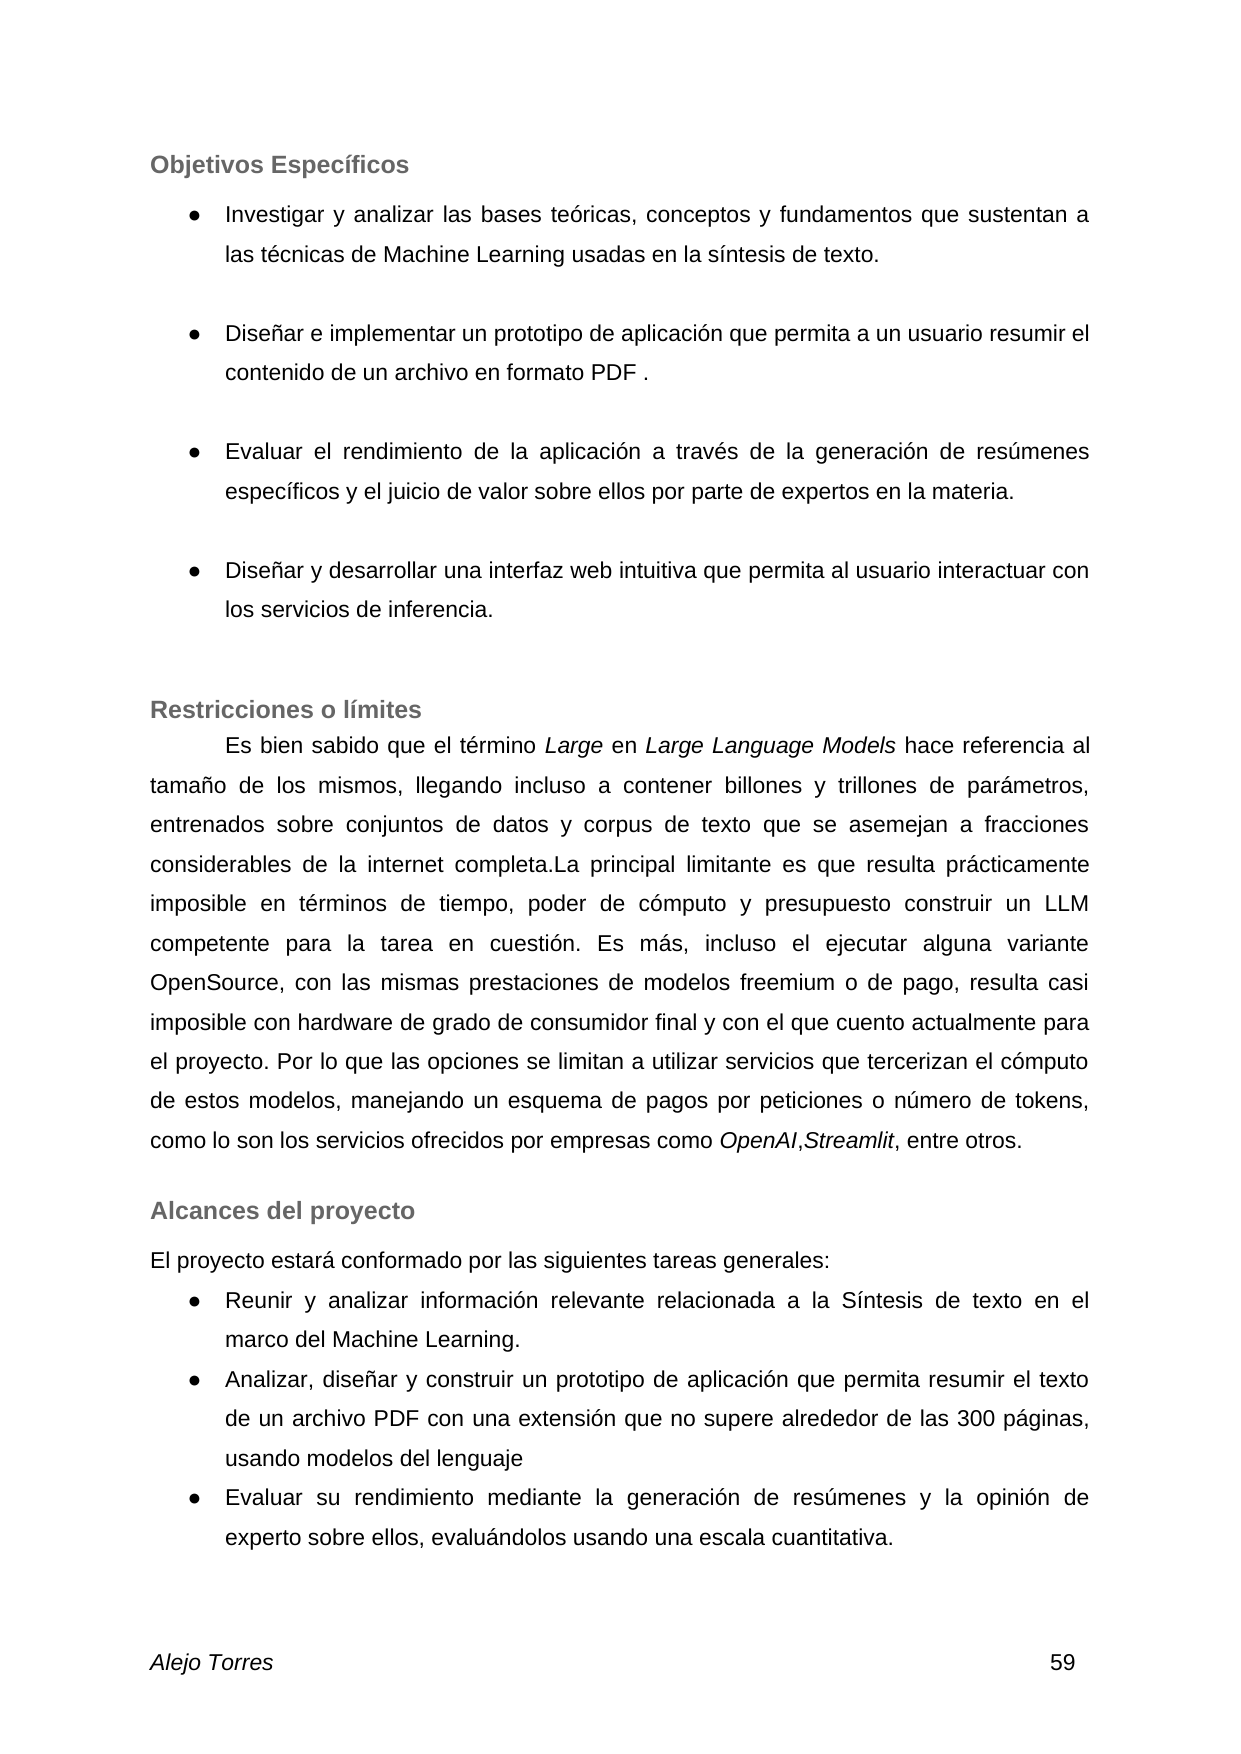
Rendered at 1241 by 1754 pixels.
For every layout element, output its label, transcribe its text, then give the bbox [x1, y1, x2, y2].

list Investigar y analizar las bases teóricas, conceptos y fundamentos que sustentan a las técnicas de Machine Learning usadas en la síntesis de texto. [187, 201, 1090, 267]
list Diseñar e implementar un prototipo de aplicación que permita a un usuario resumir el contenido de un archivo en formato PDF . [187, 320, 1090, 386]
text El proyecto estará conformado por las siguientes tareas generales: [150, 1247, 1090, 1273]
subtitle Restricciones o límites [150, 695, 1090, 724]
list Reunir y analizar información relevante relacionada a la Síntesis de texto en el marco del Machine Learning. [187, 1287, 1090, 1352]
list Diseñar y desarrollar una interfaz web intuitiva que permita al usuario interactuar con los servicios de inferencia. [187, 557, 1090, 623]
list Analizar, diseñar y construir un prototipo de aplicación que permita resumir el texto de un archivo PDF con una extensión que no supere alrededor de las 300 páginas, usando modelos del lenguaje [187, 1366, 1090, 1471]
list Evaluar el rendimiento de la aplicación a través de la generación de resúmenes específicos y el juicio de valor sobre ellos por parte de expertos en la materia. [187, 438, 1090, 504]
text Es bien sabido que el término Large en Large Language Models hace referencia al tamaño de los mismos, llegando incluso a contener billones y trillones de parámetros, entrenados sobre conjuntos de datos y corpus de texto que se asemejan a fracciones considerables de la internet completa.La principal limitante es que resulta prácticamente imposible en términos de tiempo, poder de cómputo y presupuesto construir un LLM competente para la tarea en cuestión. Es más, incluso el ejecutar alguna variante OpenSource, con las mismas prestaciones de modelos freemium o de pago, resulta casi imposible con hardware de grado de consumidor final y con el que cuento actualmente para el proyecto. Por lo que las opciones se limitan a utilizar servicios que tercerizan el cómputo de estos modelos, manejando un esquema de pagos por peticiones o número de tokens, como lo son los servicios ofrecidos por empresas como OpenAI,Streamlit, entre otros. [150, 732, 1090, 1153]
subtitle Objetivos Específicos [150, 150, 1090, 179]
list Evaluar su rendimiento mediante la generación de resúmenes y la opinión de experto sobre ellos, evaluándolos usando una escala cuantitativa. [187, 1484, 1090, 1550]
subtitle Alcances del proyecto [150, 1196, 1090, 1224]
